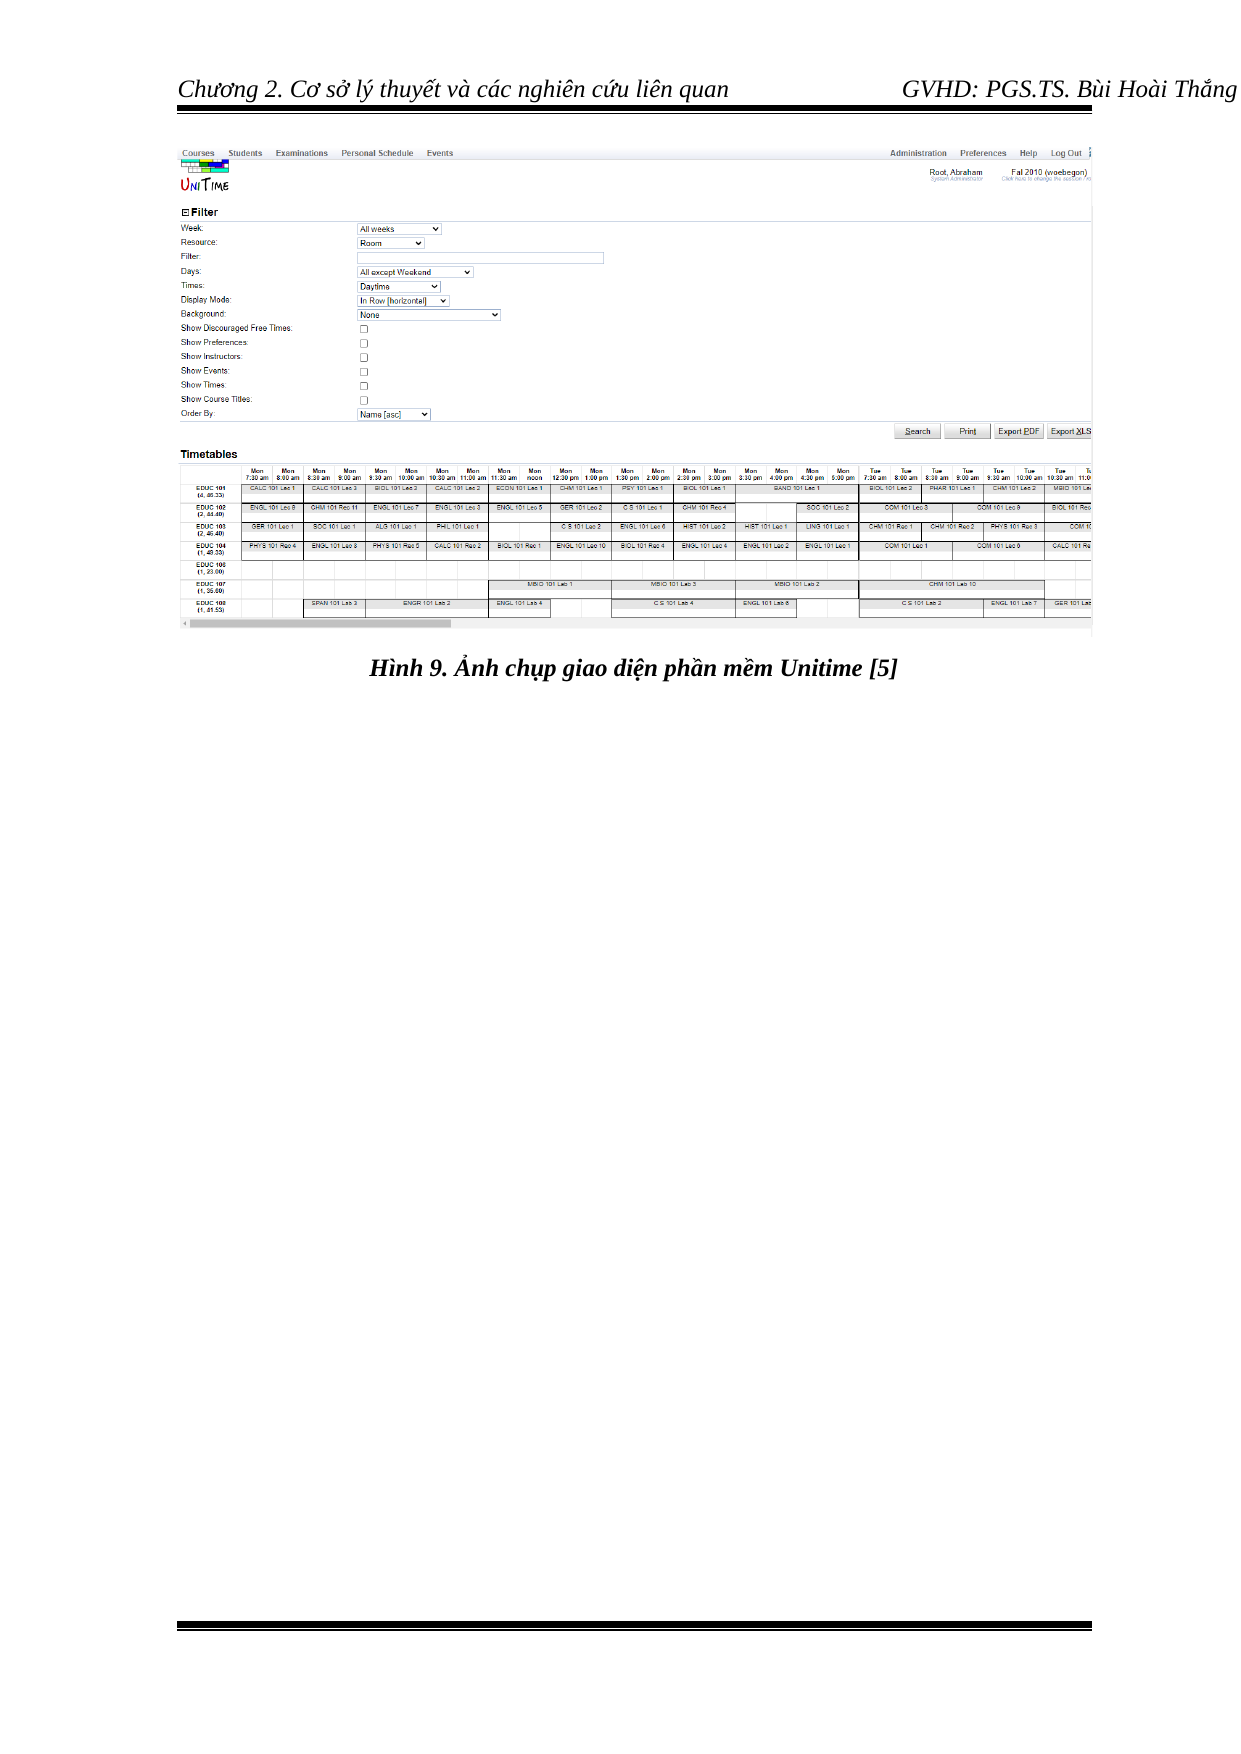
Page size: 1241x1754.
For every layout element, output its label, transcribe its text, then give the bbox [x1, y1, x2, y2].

text Hình 9. Ảnh chụp giao diện phần mềm Unitime [5] [177, 653, 1092, 682]
picture [177, 147, 1093, 637]
